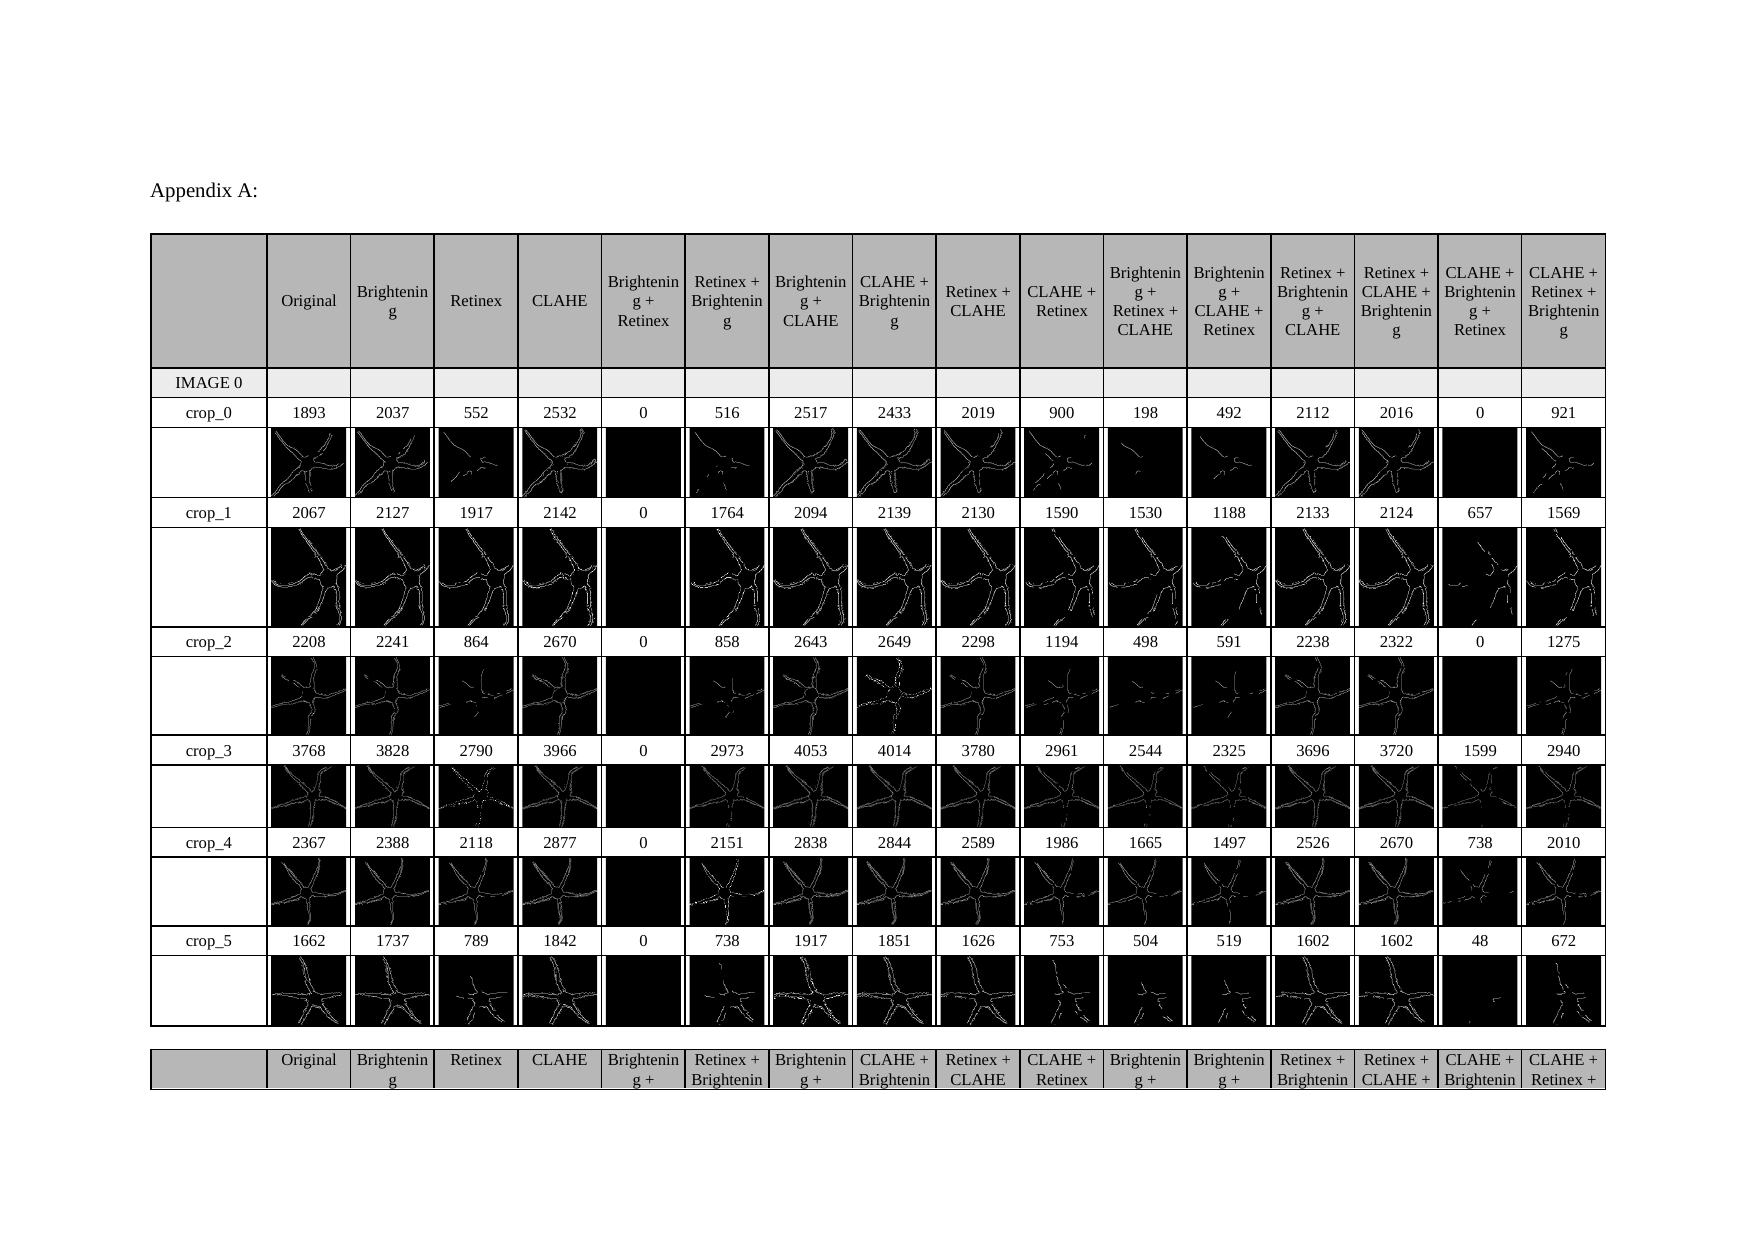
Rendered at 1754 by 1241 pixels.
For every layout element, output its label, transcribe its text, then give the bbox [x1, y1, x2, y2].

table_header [1272, 1050, 1354, 1088]
table_header CLAHE + Retinex [1021, 1050, 1103, 1088]
picture [1526, 956, 1602, 1025]
table_cell 2790 [435, 736, 517, 764]
table_cell 1602 [1355, 927, 1437, 955]
picture [773, 858, 849, 925]
table_header CLAHE [519, 235, 601, 367]
table_cell 492 [1188, 398, 1270, 427]
table_header Retinex + CLAHE [937, 1050, 1019, 1088]
table_cell [435, 369, 517, 397]
table_cell 3780 [937, 736, 1019, 764]
picture [522, 528, 598, 626]
table_cell IMAGE 0 [152, 369, 266, 397]
table_cell [1350, 956, 1354, 1025]
table_cell [152, 657, 266, 734]
picture [1024, 765, 1100, 827]
table_cell 3720 [1355, 736, 1437, 764]
picture [1442, 858, 1518, 925]
picture [355, 657, 430, 735]
table_cell 2433 [853, 398, 935, 427]
table_cell 738 [686, 927, 768, 955]
picture [1107, 428, 1183, 497]
picture [355, 858, 430, 925]
table_cell 4053 [770, 736, 852, 764]
picture [1107, 858, 1183, 925]
picture [1191, 956, 1267, 1025]
picture [1442, 956, 1518, 1025]
table_cell 2142 [519, 498, 601, 527]
picture [1442, 657, 1518, 735]
table_cell 3696 [1272, 736, 1354, 764]
picture [773, 765, 849, 827]
table_cell [152, 858, 266, 925]
table_header CLAHE + Retinex [1021, 235, 1103, 367]
table_cell 2940 [1522, 736, 1605, 764]
picture [522, 858, 598, 925]
picture [271, 528, 347, 626]
picture [1275, 428, 1350, 497]
picture [940, 657, 1016, 735]
table_cell 1737 [351, 927, 433, 955]
picture [355, 765, 430, 827]
table_cell 2649 [853, 628, 935, 656]
picture [1526, 428, 1602, 497]
table_cell [1350, 528, 1354, 626]
table_cell 1665 [1104, 828, 1186, 856]
table_cell [1350, 766, 1354, 827]
table_header Original [268, 1050, 350, 1088]
table_cell 2037 [351, 398, 433, 427]
table_cell [1522, 766, 1526, 827]
table_cell 2298 [937, 628, 1019, 656]
picture [1526, 657, 1602, 735]
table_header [1355, 1050, 1437, 1088]
table_cell [519, 369, 601, 397]
picture [522, 956, 598, 1025]
table_cell [351, 528, 355, 626]
table_cell [351, 428, 355, 497]
table_cell [1350, 657, 1354, 734]
picture [1024, 657, 1100, 735]
picture [1358, 428, 1434, 497]
picture [271, 858, 347, 925]
picture [940, 956, 1016, 1025]
picture [1442, 428, 1518, 497]
table_cell [351, 956, 355, 1025]
table_header Brightening [351, 1050, 433, 1088]
picture [1358, 657, 1434, 735]
table_cell 3966 [519, 736, 601, 764]
picture [605, 858, 681, 925]
table_header Retinex + CLAHE [937, 235, 1019, 367]
table_cell 1626 [937, 927, 1019, 955]
picture [605, 765, 681, 827]
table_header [1522, 1050, 1605, 1088]
table_cell [853, 369, 935, 397]
picture [940, 765, 1016, 827]
table_cell [152, 766, 266, 827]
table_cell 2544 [1104, 736, 1186, 764]
table_cell 753 [1021, 927, 1103, 955]
table_cell 2526 [1272, 828, 1354, 856]
table_cell 3828 [351, 736, 433, 764]
table_cell 2322 [1355, 628, 1437, 656]
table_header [1439, 1050, 1521, 1088]
picture [1107, 765, 1183, 827]
table_cell [351, 369, 433, 397]
table_cell 1530 [1104, 498, 1186, 527]
table_cell 2643 [770, 628, 852, 656]
table_cell 519 [1188, 927, 1270, 955]
picture [1358, 528, 1434, 626]
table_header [1188, 1050, 1270, 1088]
picture [689, 857, 765, 925]
table_cell 0 [602, 736, 684, 764]
picture [1526, 765, 1602, 827]
table_cell 2124 [1355, 498, 1437, 527]
table_cell 858 [686, 628, 768, 656]
picture [1191, 657, 1267, 735]
picture [1526, 528, 1602, 626]
table_header Original [268, 235, 350, 367]
table_cell 0 [1439, 628, 1521, 656]
table_cell 1497 [1188, 828, 1270, 856]
table_cell [602, 369, 684, 397]
table_header Retinex + Brightening [686, 235, 768, 367]
table_cell 198 [1104, 398, 1186, 427]
table_cell 2532 [519, 398, 601, 427]
table_cell 1599 [1439, 736, 1521, 764]
picture [522, 657, 598, 735]
picture [689, 528, 765, 626]
picture [522, 765, 598, 827]
table_header CLAHE + Retinex + Brightening [1522, 235, 1605, 367]
table_cell [1272, 369, 1354, 397]
table_cell [351, 858, 355, 925]
picture [773, 428, 849, 497]
table_header CLAHE + Brightening [853, 235, 935, 367]
picture [271, 956, 347, 1025]
picture [438, 765, 514, 827]
table_cell 2016 [1355, 398, 1437, 427]
picture [1526, 858, 1602, 925]
picture [355, 528, 430, 626]
table_cell crop_3 [152, 736, 266, 764]
table_cell 2112 [1272, 398, 1354, 427]
table_cell 864 [435, 628, 517, 656]
picture [271, 428, 347, 497]
table_cell [1104, 369, 1186, 397]
table_cell 0 [602, 498, 684, 527]
picture [1275, 657, 1350, 735]
picture [1358, 765, 1434, 827]
table_cell 1590 [1021, 498, 1103, 527]
table_cell crop_2 [152, 628, 266, 656]
table_cell [1522, 858, 1526, 925]
table_cell [1522, 528, 1526, 626]
table_cell 2151 [686, 828, 768, 856]
picture [689, 765, 765, 827]
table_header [602, 1050, 684, 1088]
picture [605, 956, 681, 1025]
picture [856, 956, 932, 1025]
table_cell crop_5 [152, 927, 266, 955]
picture [605, 528, 681, 626]
table_cell 0 [602, 927, 684, 955]
table_cell 1662 [268, 927, 350, 955]
picture [1275, 765, 1350, 827]
table_cell 3768 [268, 736, 350, 764]
table_cell 1917 [770, 927, 852, 955]
table_cell [152, 956, 266, 1025]
picture [1275, 956, 1350, 1025]
table_cell 2139 [853, 498, 935, 527]
table_cell 516 [686, 398, 768, 427]
table_cell 498 [1104, 628, 1186, 656]
table_header CLAHE + Brightening + Retinex [1439, 235, 1521, 367]
table_header Brightening [351, 235, 433, 367]
table_cell 2367 [268, 828, 350, 856]
table_cell 1842 [519, 927, 601, 955]
picture [355, 428, 430, 497]
picture [271, 765, 347, 827]
picture [1191, 528, 1267, 626]
picture [1191, 428, 1267, 497]
table_header Brightening + CLAHE + Retinex [1188, 235, 1270, 367]
table_cell 2019 [937, 398, 1019, 427]
picture [438, 858, 514, 925]
table_cell 900 [1021, 398, 1103, 427]
table_cell 4014 [853, 736, 935, 764]
table_cell 921 [1522, 398, 1605, 427]
table_header Brightening + Retinex + CLAHE [1104, 235, 1186, 367]
table_cell [1522, 657, 1526, 734]
table_cell 0 [602, 828, 684, 856]
table_cell 1188 [1188, 498, 1270, 527]
table_cell [1021, 369, 1103, 397]
table_cell [268, 369, 350, 397]
table_cell 2238 [1272, 628, 1354, 656]
picture [940, 528, 1016, 626]
table_cell 2670 [1355, 828, 1437, 856]
table_cell 2118 [435, 828, 517, 856]
table_cell 2241 [351, 628, 433, 656]
table_cell 2208 [268, 628, 350, 656]
table_cell 1569 [1522, 498, 1605, 527]
picture [355, 956, 430, 1025]
table_header CLAHE + Brightening [853, 1050, 935, 1088]
table_cell 2067 [268, 498, 350, 527]
picture [1024, 428, 1100, 497]
table_cell 591 [1188, 628, 1270, 656]
picture [271, 657, 347, 735]
table_cell 1764 [686, 498, 768, 527]
table_header Retinex [435, 235, 517, 367]
table_cell 2973 [686, 736, 768, 764]
table_cell [937, 369, 1019, 397]
table_cell crop_4 [152, 828, 266, 856]
picture [856, 765, 932, 827]
picture [773, 657, 849, 735]
table_cell [1350, 858, 1354, 925]
picture [940, 858, 1016, 925]
table_header Brightening + CLAHE [770, 1050, 852, 1088]
table_cell crop_1 [152, 498, 266, 527]
table_cell 2127 [351, 498, 433, 527]
table_header Brightening + Retinex [602, 235, 684, 367]
table_cell 48 [1439, 927, 1521, 955]
picture [689, 956, 765, 1025]
table_header Retinex + Brightening + CLAHE [1272, 235, 1354, 367]
table_cell 2670 [519, 628, 601, 656]
picture [689, 428, 765, 497]
table_cell 2838 [770, 828, 852, 856]
table_header Retinex + CLAHE + Brightening [1355, 235, 1437, 367]
table_cell [351, 657, 355, 734]
text Appendix A: [150, 178, 1604, 202]
table_cell 657 [1439, 498, 1521, 527]
picture [438, 528, 514, 626]
table_cell 2010 [1522, 828, 1605, 856]
table_cell [1439, 369, 1521, 397]
picture [1275, 528, 1350, 626]
table_cell 1917 [435, 498, 517, 527]
table_cell 2325 [1188, 736, 1270, 764]
table_header [152, 1050, 266, 1088]
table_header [686, 1050, 768, 1088]
table_cell 1602 [1272, 927, 1354, 955]
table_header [1104, 1050, 1186, 1088]
picture [689, 657, 765, 735]
table_cell 2589 [937, 828, 1019, 856]
table_cell [351, 766, 355, 827]
picture [605, 657, 681, 735]
table_cell 1851 [853, 927, 935, 955]
table_cell 552 [435, 398, 517, 427]
table_cell [770, 369, 852, 397]
picture [1358, 858, 1434, 925]
table_cell 2877 [519, 828, 601, 856]
picture [1024, 858, 1100, 925]
table_cell 2517 [770, 398, 852, 427]
table_cell 1986 [1021, 828, 1103, 856]
picture [438, 956, 514, 1025]
table_cell 0 [602, 628, 684, 656]
table_cell 789 [435, 927, 517, 955]
picture [438, 657, 514, 735]
table_header Retinex [435, 1050, 517, 1088]
table_header Brightening + CLAHE [770, 235, 852, 367]
table_cell 0 [1439, 398, 1521, 427]
table_cell [1522, 428, 1526, 497]
table_cell 2133 [1272, 498, 1354, 527]
picture [856, 428, 932, 497]
table_header CLAHE [519, 1050, 601, 1088]
table_cell 2094 [770, 498, 852, 527]
picture [1024, 528, 1100, 626]
picture [856, 528, 932, 626]
table_cell 2130 [937, 498, 1019, 527]
picture [1107, 528, 1183, 626]
table_cell [152, 528, 266, 626]
picture [856, 657, 932, 734]
picture [773, 956, 849, 1025]
picture [522, 428, 598, 497]
picture [773, 528, 849, 626]
table_cell 1194 [1021, 628, 1103, 656]
table_cell 672 [1522, 927, 1605, 955]
table_cell [152, 428, 266, 497]
picture [1107, 956, 1183, 1025]
table_cell 2844 [853, 828, 935, 856]
table_cell 1893 [268, 398, 350, 427]
table_cell 0 [602, 398, 684, 427]
table_cell [1522, 369, 1605, 397]
table_cell crop_0 [152, 398, 266, 427]
table_cell 2961 [1021, 736, 1103, 764]
picture [1191, 858, 1267, 925]
picture [1107, 657, 1183, 735]
table_cell [1355, 369, 1437, 397]
picture [1275, 858, 1350, 925]
picture [1442, 765, 1518, 827]
table_cell 2388 [351, 828, 433, 856]
picture [1024, 956, 1100, 1025]
picture [1191, 765, 1267, 827]
picture [940, 428, 1016, 497]
picture [1442, 528, 1518, 626]
table_cell 504 [1104, 927, 1186, 955]
picture [1358, 956, 1434, 1025]
table_cell [1522, 956, 1526, 1025]
table_cell [1188, 369, 1270, 397]
table_cell [1350, 428, 1354, 497]
table_cell 738 [1439, 828, 1521, 856]
picture [856, 858, 932, 925]
table_header [152, 235, 266, 367]
picture [605, 428, 681, 497]
picture [438, 428, 514, 497]
table_cell 1275 [1522, 628, 1605, 656]
table_cell [686, 369, 768, 397]
